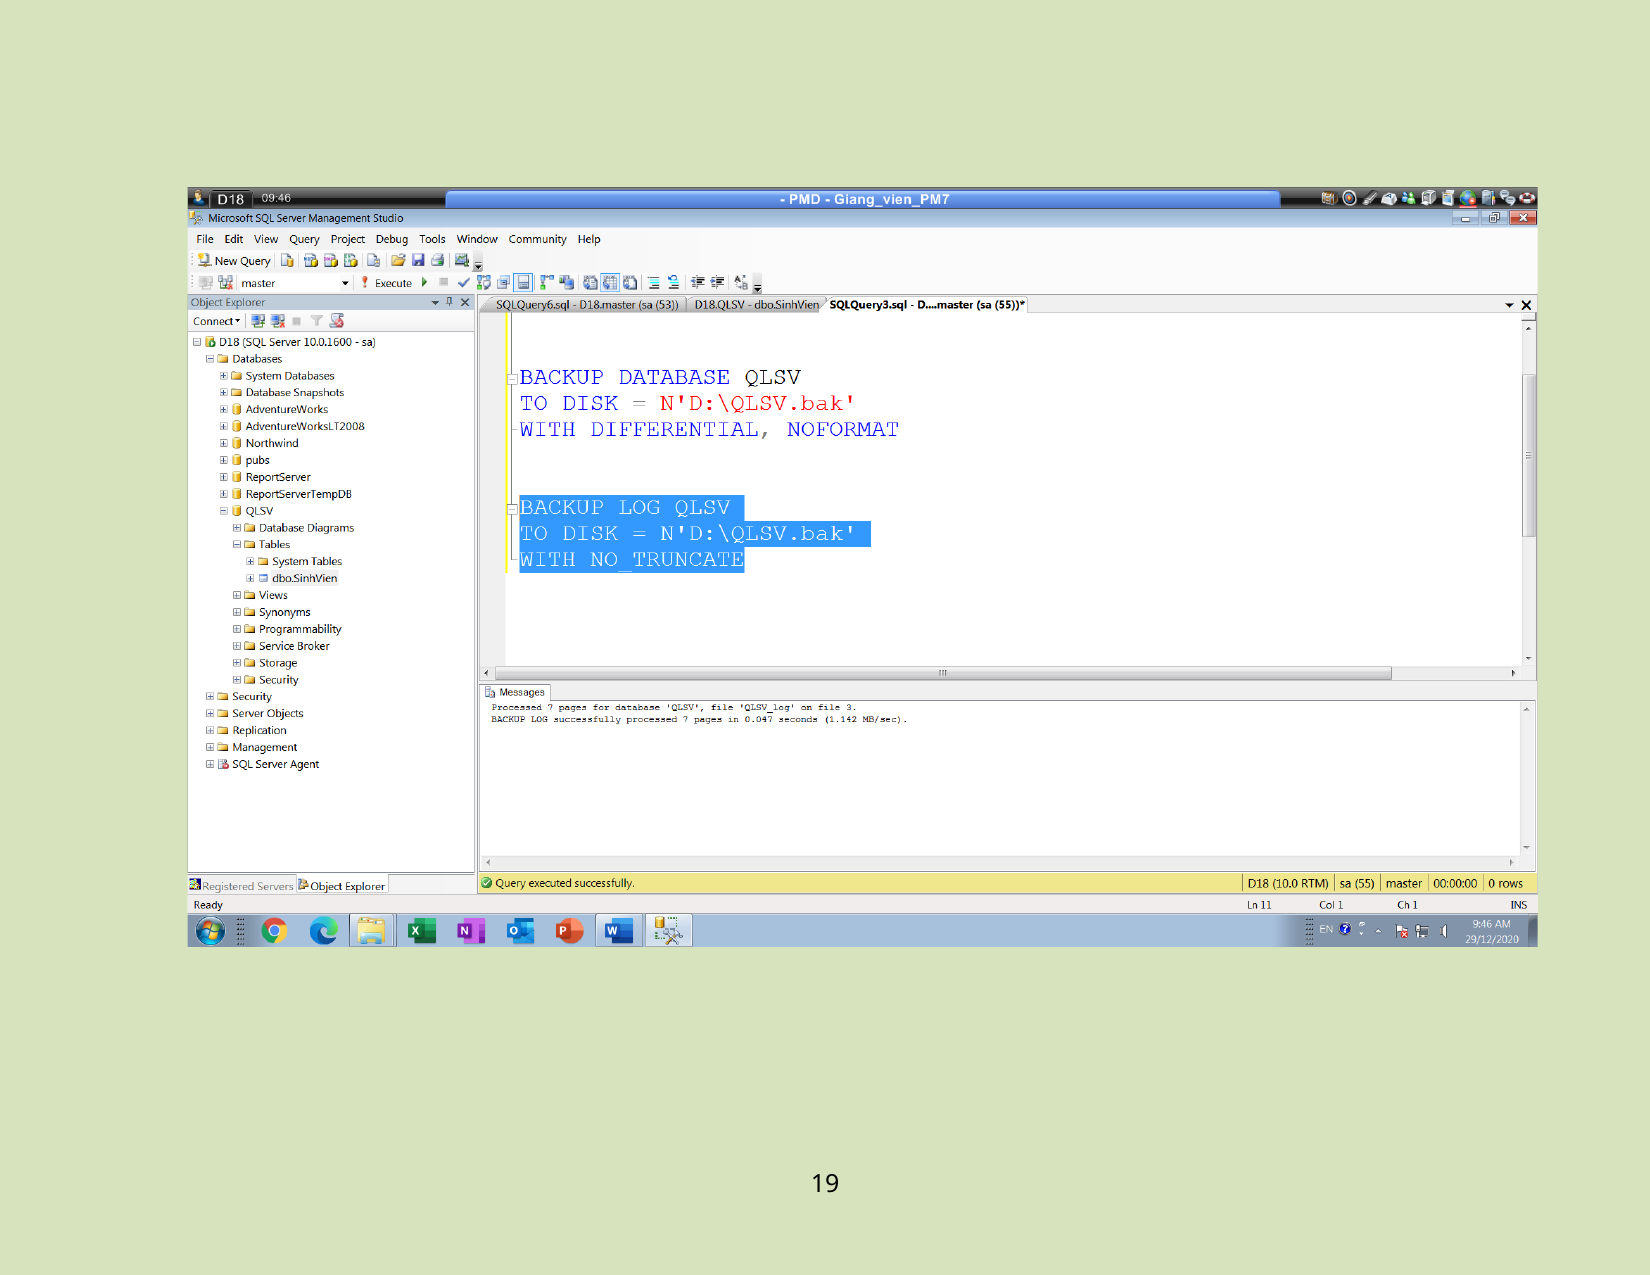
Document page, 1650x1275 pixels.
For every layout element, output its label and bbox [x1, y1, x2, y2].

picture [187, 187, 1538, 947]
